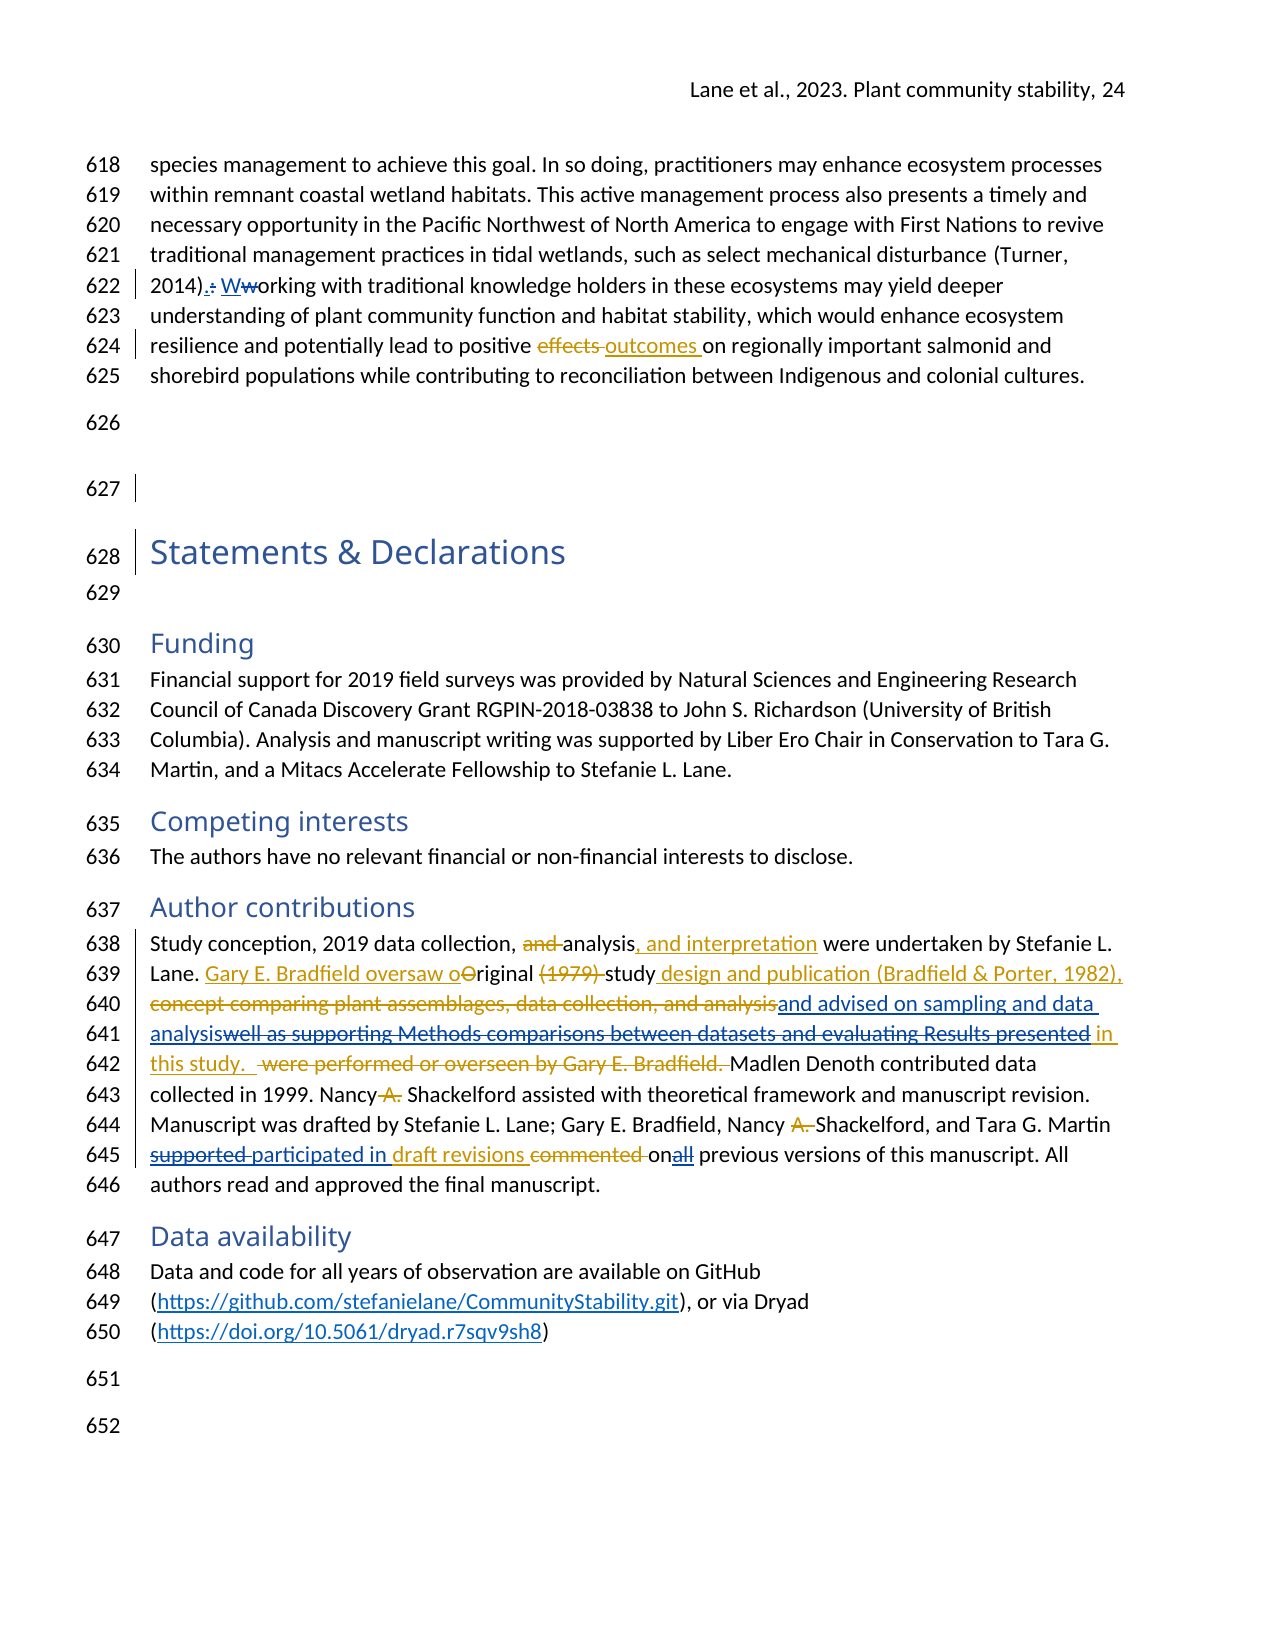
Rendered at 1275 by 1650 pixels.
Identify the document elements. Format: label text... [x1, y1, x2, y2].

text Data and code for all years of observation are available on GitHub (https://github.com/stefanielane/CommunityStability.git), or via Dryad (https://doi.org/10.5061/dryad.r7sqv9sh8) [150, 1257, 1125, 1346]
text The authors have no relevant financial or non-financial interests to disclose. [150, 842, 1125, 870]
subtitle Data availability [150, 1217, 1125, 1254]
text Financial support for 2019 field surveys was provided by Natural Sciences and Engineering Research Council of Canada Discovery Grant RGPIN-2018-03838 to John S. Richardson (University of British Columbia). Analysis and manuscript writing was supported by Liber Ero Chair in Conservation to Tara G. Martin, and a Mitacs Accelerate Fellowship to Stefanie L. Lane. [150, 665, 1125, 783]
subtitle Competing interests [150, 802, 1125, 839]
subtitle Funding [150, 625, 1125, 662]
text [150, 150, 1125, 389]
text Study conception, 2019 data collection, analysis were undertaken by Stefanie L. Lane. riginal studyMadlen Denoth contributed data collected in 1999. Nancy Shackelford assisted with theoretical framework and manuscript revision. Manuscript was drafted by Stefanie L. Lane; Gary E. Bradfield, Nancy Shackelford, and Tara G. Martin on previous versions of this manuscript. All authors read and approved the final manuscript. [150, 929, 1125, 1198]
subtitle Statements & Declarations [150, 529, 1125, 574]
subtitle Author contributions [150, 889, 1125, 926]
